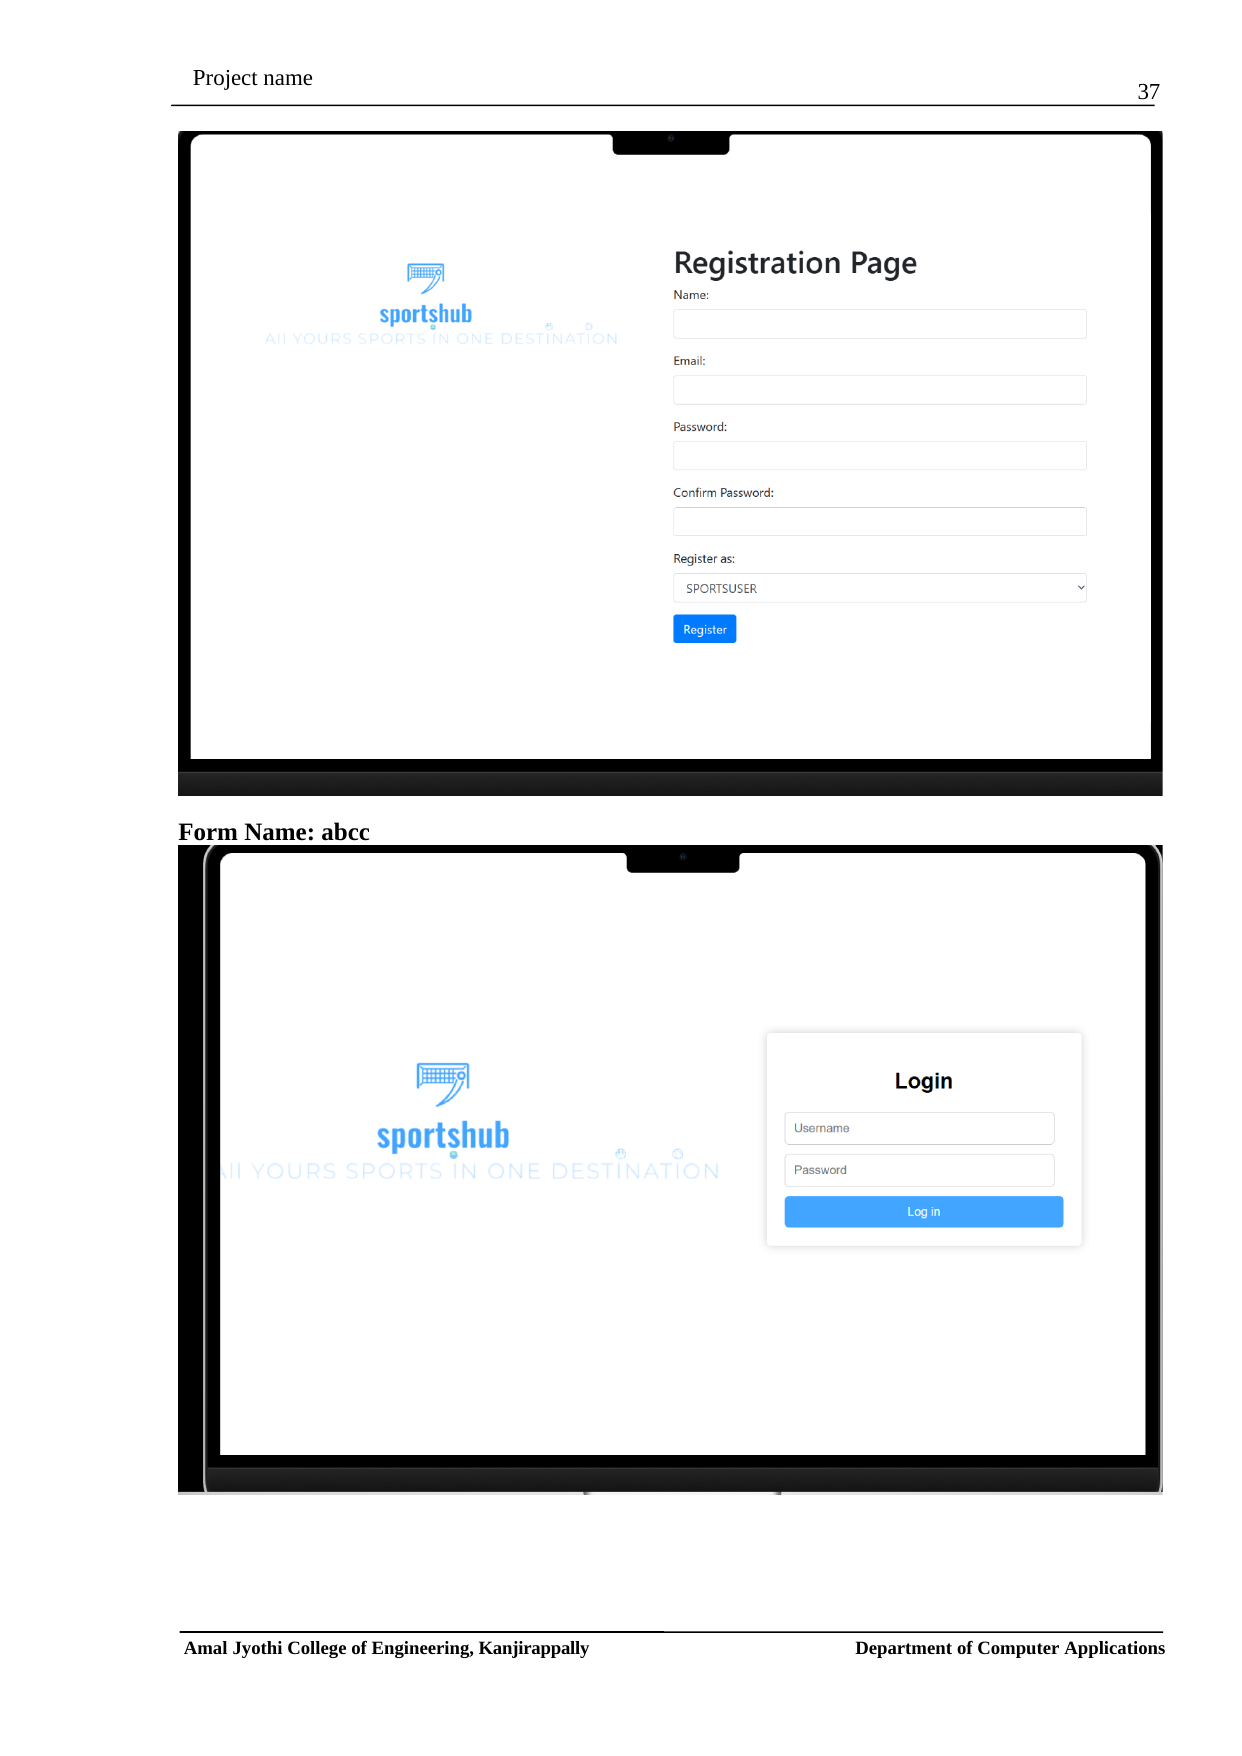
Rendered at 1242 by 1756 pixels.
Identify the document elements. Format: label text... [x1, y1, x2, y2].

picture [178, 845, 1163, 1495]
text Form Name: abcc [178, 817, 1162, 845]
picture [178, 131, 1163, 796]
